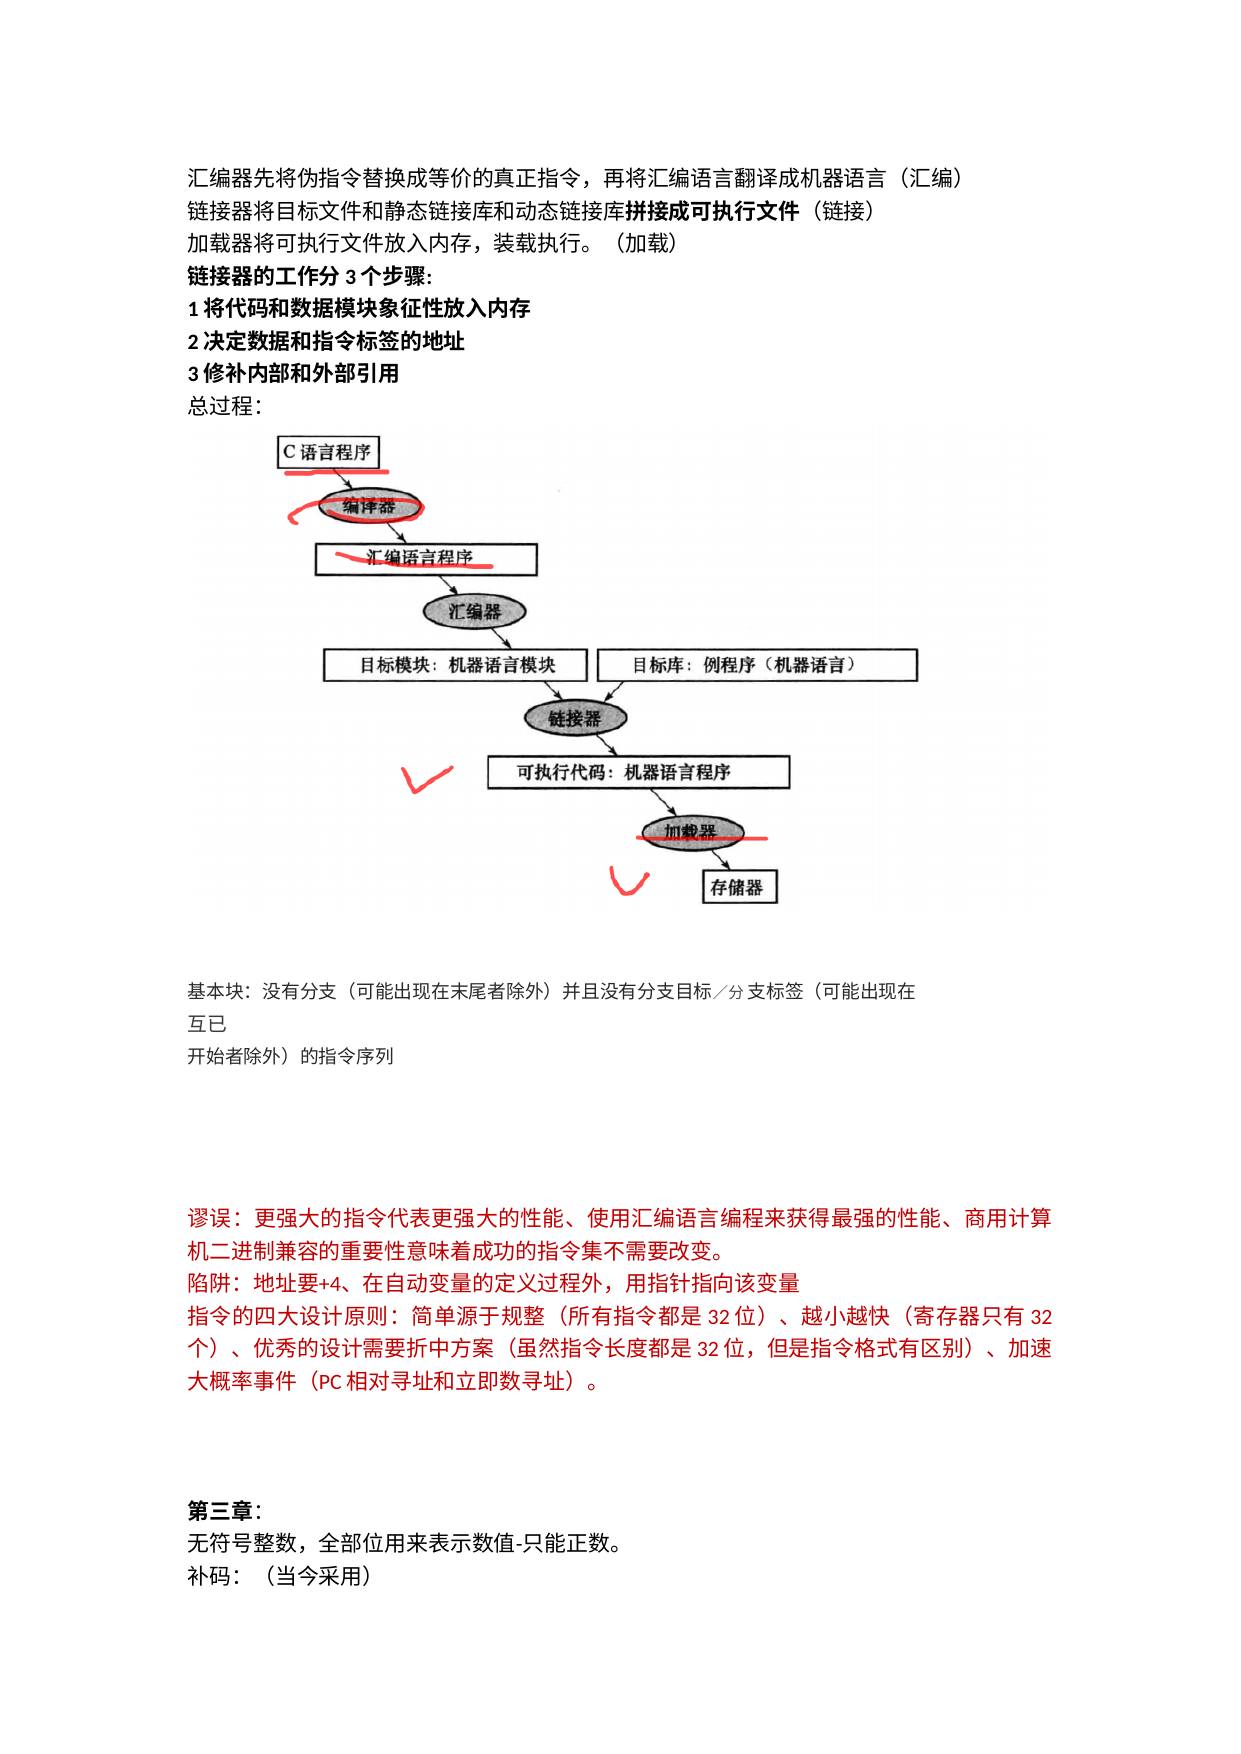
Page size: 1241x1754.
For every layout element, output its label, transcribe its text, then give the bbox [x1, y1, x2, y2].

text 总过程： [187, 389, 1053, 422]
text 链接器将目标文件和静态链接库和动态链接库拼接成可执行文件（链接） [187, 194, 1053, 227]
picture [187, 422, 1053, 911]
text 无符号整数，全部位用来表示数值-只能正数。 [187, 1527, 1053, 1559]
text 2决定数据和指令标签的地址 [187, 324, 1053, 357]
text 1将代码和数据模块象征性放入内存 [187, 292, 1053, 324]
text 补码：（当今采用） [187, 1559, 1053, 1592]
text 第三章： [187, 1494, 1053, 1527]
text 谬误：更强大的指令代表更强大的性能、使用汇编语言编程来获得最强的性能、商用计算机二进制兼容的重要性意味着成功的指令集不需要改变。 [187, 1202, 1053, 1267]
text 开始者除外）的指令序列 [187, 1039, 1053, 1072]
text 基本块：没有分支（可能出现在末尾者除外）并且没有分支目标／分 支标签（可能出现在 [187, 974, 1053, 1007]
text 陷阱：地址要+4、在自动变量的定义过程外，用指针指向该变量 [187, 1267, 1053, 1299]
text 加载器将可执行文件放入内存，装载执行。（加载） [187, 227, 1053, 259]
text 汇编器先将伪指令替换成等价的真正指令，再将汇编语言翻译成机器语言（汇编） [187, 162, 1053, 194]
text 3修补内部和外部引用 [187, 357, 1053, 389]
text 互已 [187, 1007, 1053, 1039]
text 链接器的工作分3个步骤: [187, 259, 1053, 292]
text 指令的四大设计原则：简单源于规整（所有指令都是32位）、越小越快（寄存器只有32个）、优秀的设计需要折中方案（虽然指令长度都是32位，但是指令格式有区别）、加速大概率事件（PC相对寻址和立即数寻址）。 [187, 1299, 1053, 1397]
